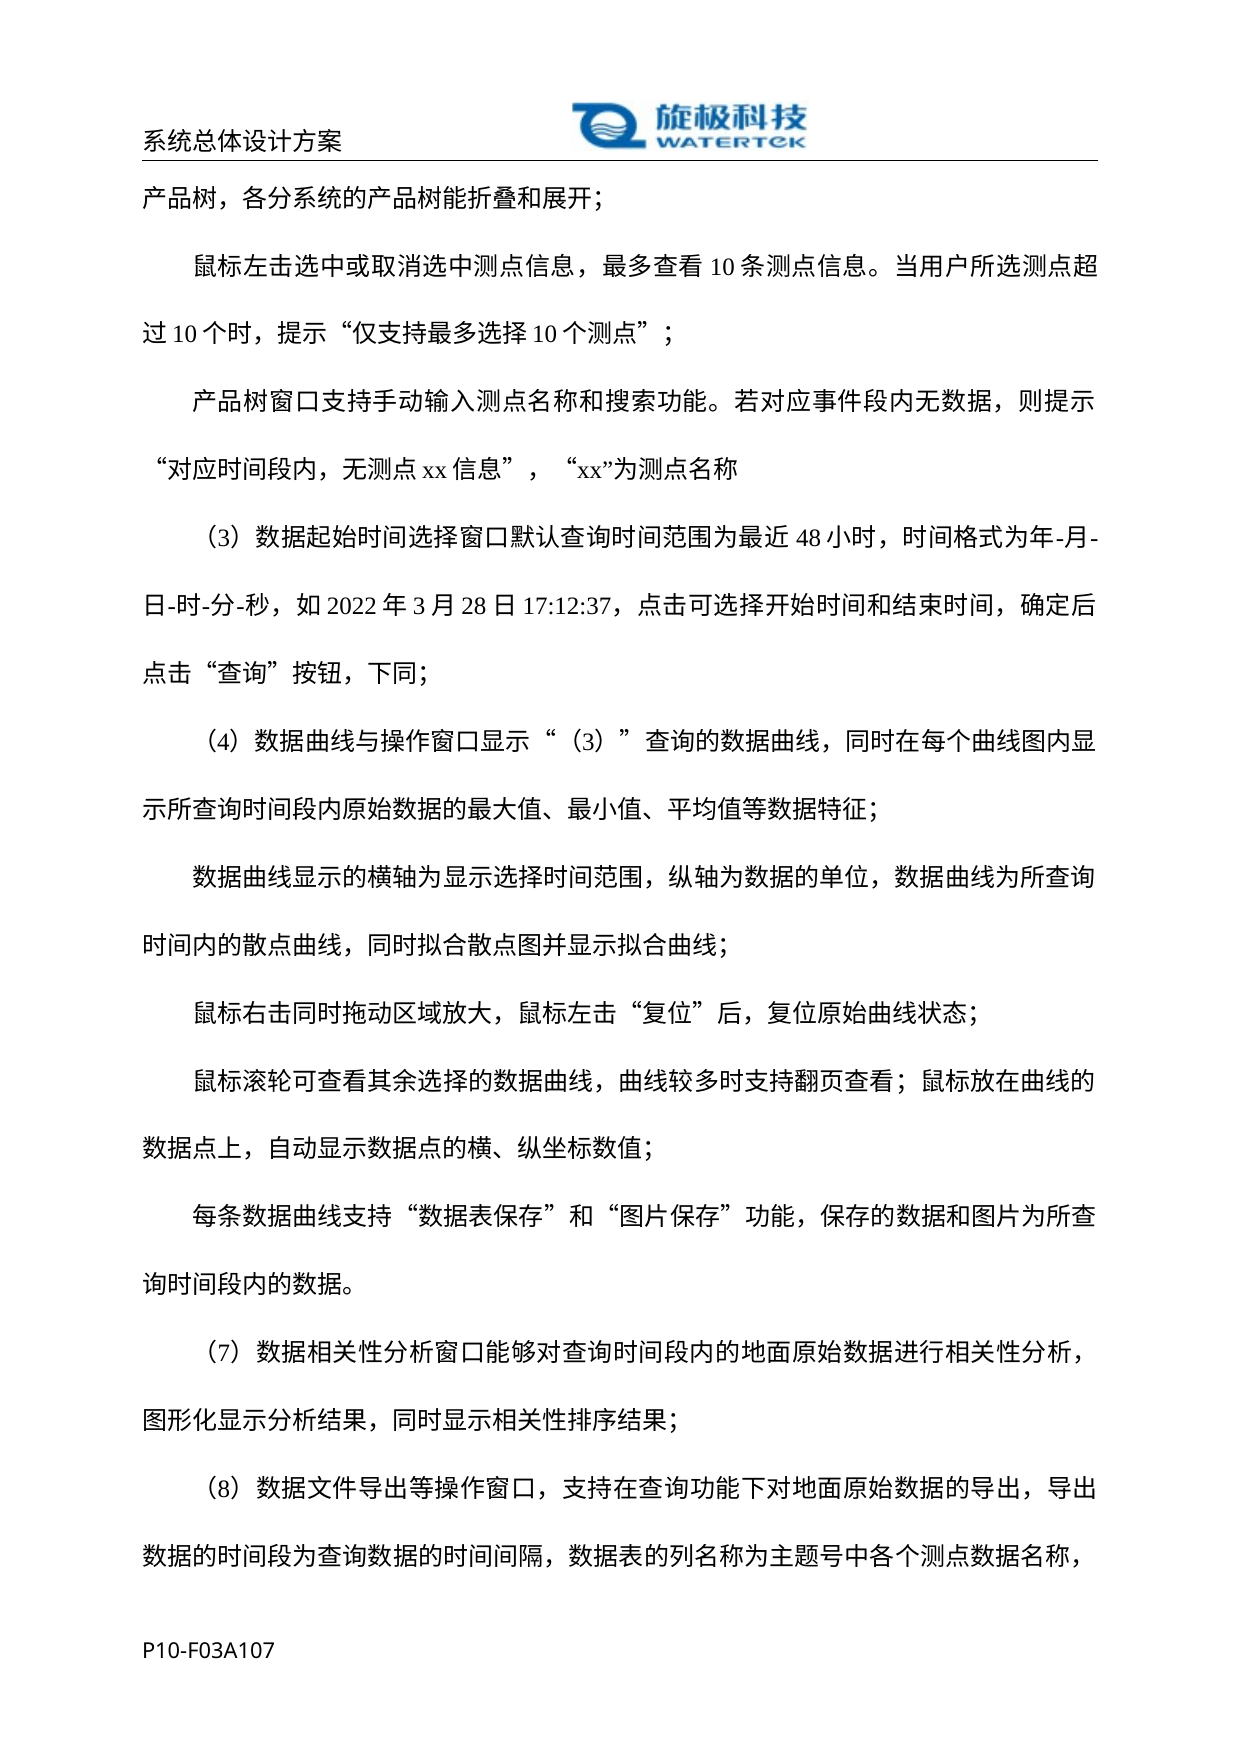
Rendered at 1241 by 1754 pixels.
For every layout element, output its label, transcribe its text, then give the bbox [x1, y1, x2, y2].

text 产品树窗口支持手动输入测点名称和搜索功能。若对应事件段内无数据，则提示“对应时间段内，无测点xx信息”，“xx”为测点名称 [142, 366, 1098, 502]
text 鼠标右击同时拖动区域放大，鼠标左击“复位”后，复位原始曲线状态； [142, 977, 1098, 1045]
text （3）数据起始时间选择窗口默认查询时间范围为最近48小时，时间格式为年-月-日-时-分-秒，如2022年3月28日17:12:37，点击可选择开始时间和结束时间，确定后点击“查询”按钮，下同； [142, 502, 1098, 706]
text （8）数据文件导出等操作窗口，支持在查询功能下对地面原始数据的导出，导出数据的时间段为查询数据的时间间隔，数据表的列名称为主题号中各个测点数据名称，行名称为时间戳。 [142, 1453, 1098, 1588]
text 数据曲线显示的横轴为显示选择时间范围，纵轴为数据的单位，数据曲线为所查询时间内的散点曲线，同时拟合散点图并显示拟合曲线； [142, 841, 1098, 977]
text （7）数据相关性分析窗口能够对查询时间段内的地面原始数据进行相关性分析，图形化显示分析结果，同时显示相关性排序结果； [142, 1317, 1098, 1453]
picture [571, 100, 810, 151]
text 鼠标滚轮可查看其余选择的数据曲线，曲线较多时支持翻页查看；鼠标放在曲线的数据点上，自动显示数据点的横、纵坐标数值； [142, 1045, 1098, 1181]
text （4）数据曲线与操作窗口显示“（3）”查询的数据曲线，同时在每个曲线图内显示所查询时间段内原始数据的最大值、最小值、平均值等数据特征； [142, 706, 1098, 841]
text （2）产品树窗口包含“XX系统”、“XX系统”、“XX车系统”、“XX系统”等产品树，各分系统的产品树能折叠和展开； [142, 162, 1098, 230]
text 鼠标左击选中或取消选中测点信息，最多查看10条测点信息。当用户所选测点超过10个时，提示“仅支持最多选择10个测点”； [142, 230, 1098, 366]
text 每条数据曲线支持“数据表保存”和“图片保存”功能，保存的数据和图片为所查询时间段内的数据。 [142, 1181, 1098, 1317]
